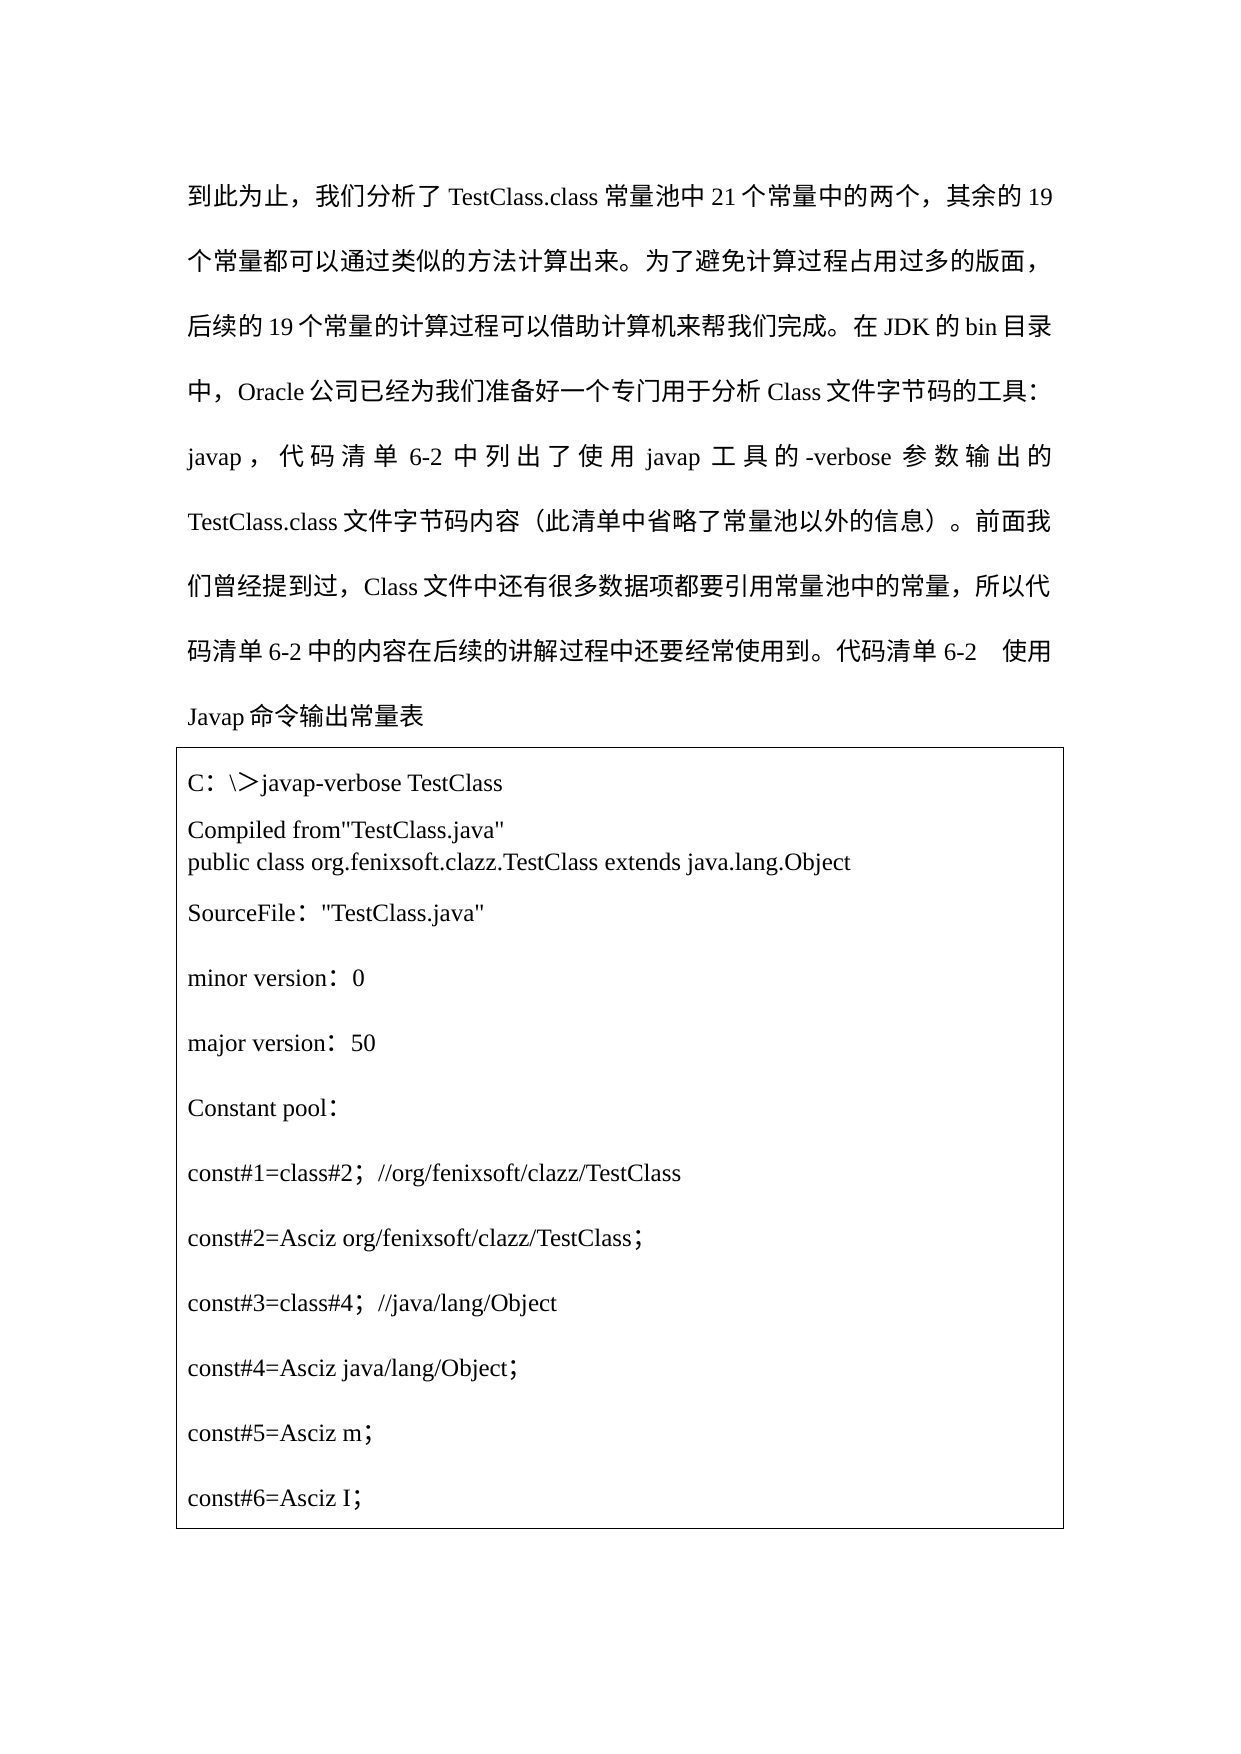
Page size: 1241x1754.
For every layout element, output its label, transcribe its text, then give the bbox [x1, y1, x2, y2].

text 到此为止，我们分析了TestClass.class常量池中21个常量中的两个，其余的19个常量都可以通过类似的方法计算出来。为了避免计算过程占用过多的版面，后续的19个常量的计算过程可以借助计算机来帮我们完成。在JDK的bin目录中，Oracle公司已经为我们准备好一个专门用于分析Class文件字节码的工具：javap，代码清单6-2中列出了使用javap工具的-verbose参数输出的TestClass.class文件字节码内容（此清单中省略了常量池以外的信息）。前面我们曾经提到过，Class文件中还有很多数据项都要引用常量池中的常量，所以代码清单6-2中的内容在后续的讲解过程中还要经常使用到。代码清单6-2 使用Javap命令输出常量表 [187, 162, 1053, 747]
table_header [177, 748, 1063, 1528]
